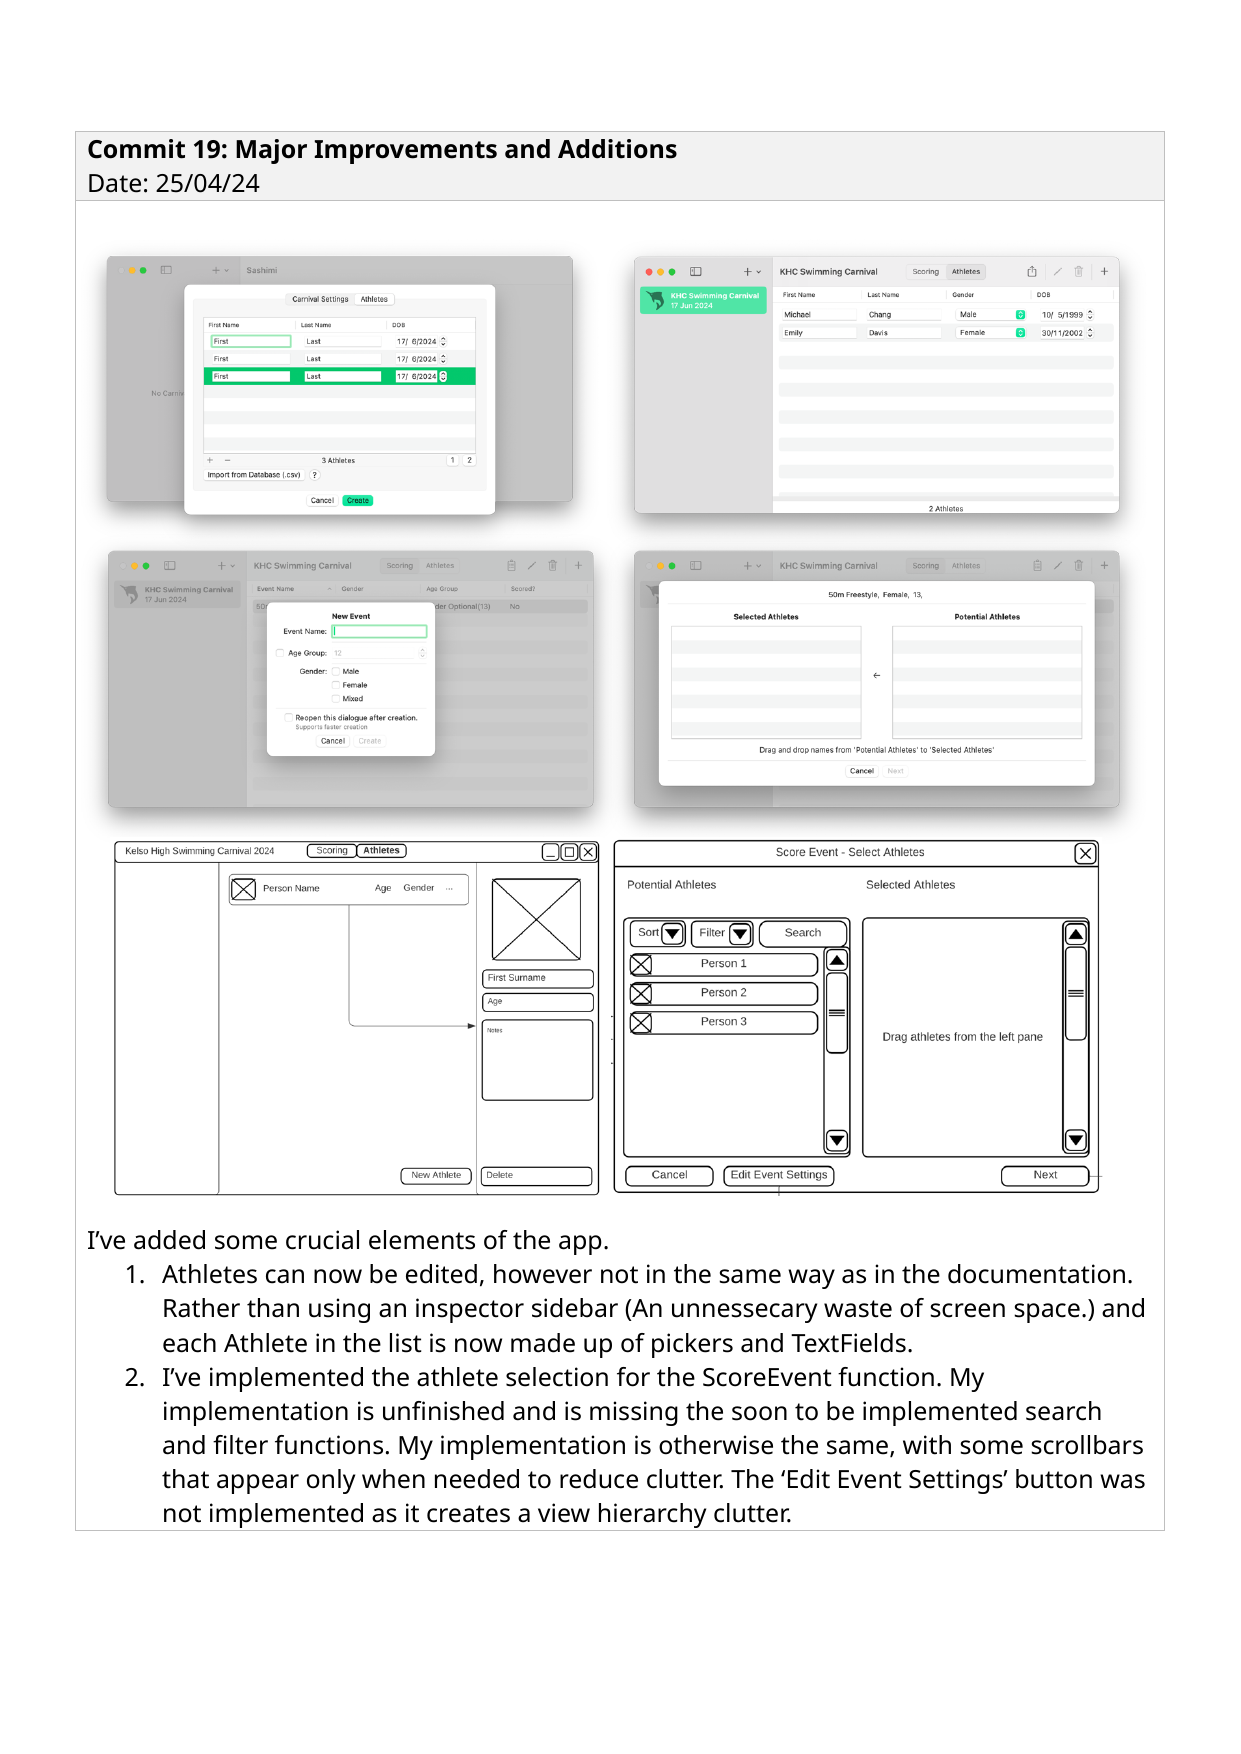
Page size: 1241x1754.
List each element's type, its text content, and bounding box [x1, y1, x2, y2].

picture [76, 235, 1151, 1197]
table_header Commit 19: Major Improvements and Additions Date: 25/04/24 [76, 132, 1164, 200]
table_cell I’ve added some crucial elements of the app. Athletes can now be edited, however not in the same way as in the documentation. Rather than using an inspector sidebar (An unnessecary waste of screen space.) and each Athlete in the list is now made up of pickers and TextFields. I’ve implemented the athlete selection for the ScoreEvent function. My implementation is unfinished and is missing the soon to be implemented search and filter functions. My implementation is otherwise the same, with some scrollbars that appear only when needed to reduce clutter. The ‘Edit Event Settings’ button was not implemented as it creates a view hierarchy clutter. [76, 201, 1164, 1529]
